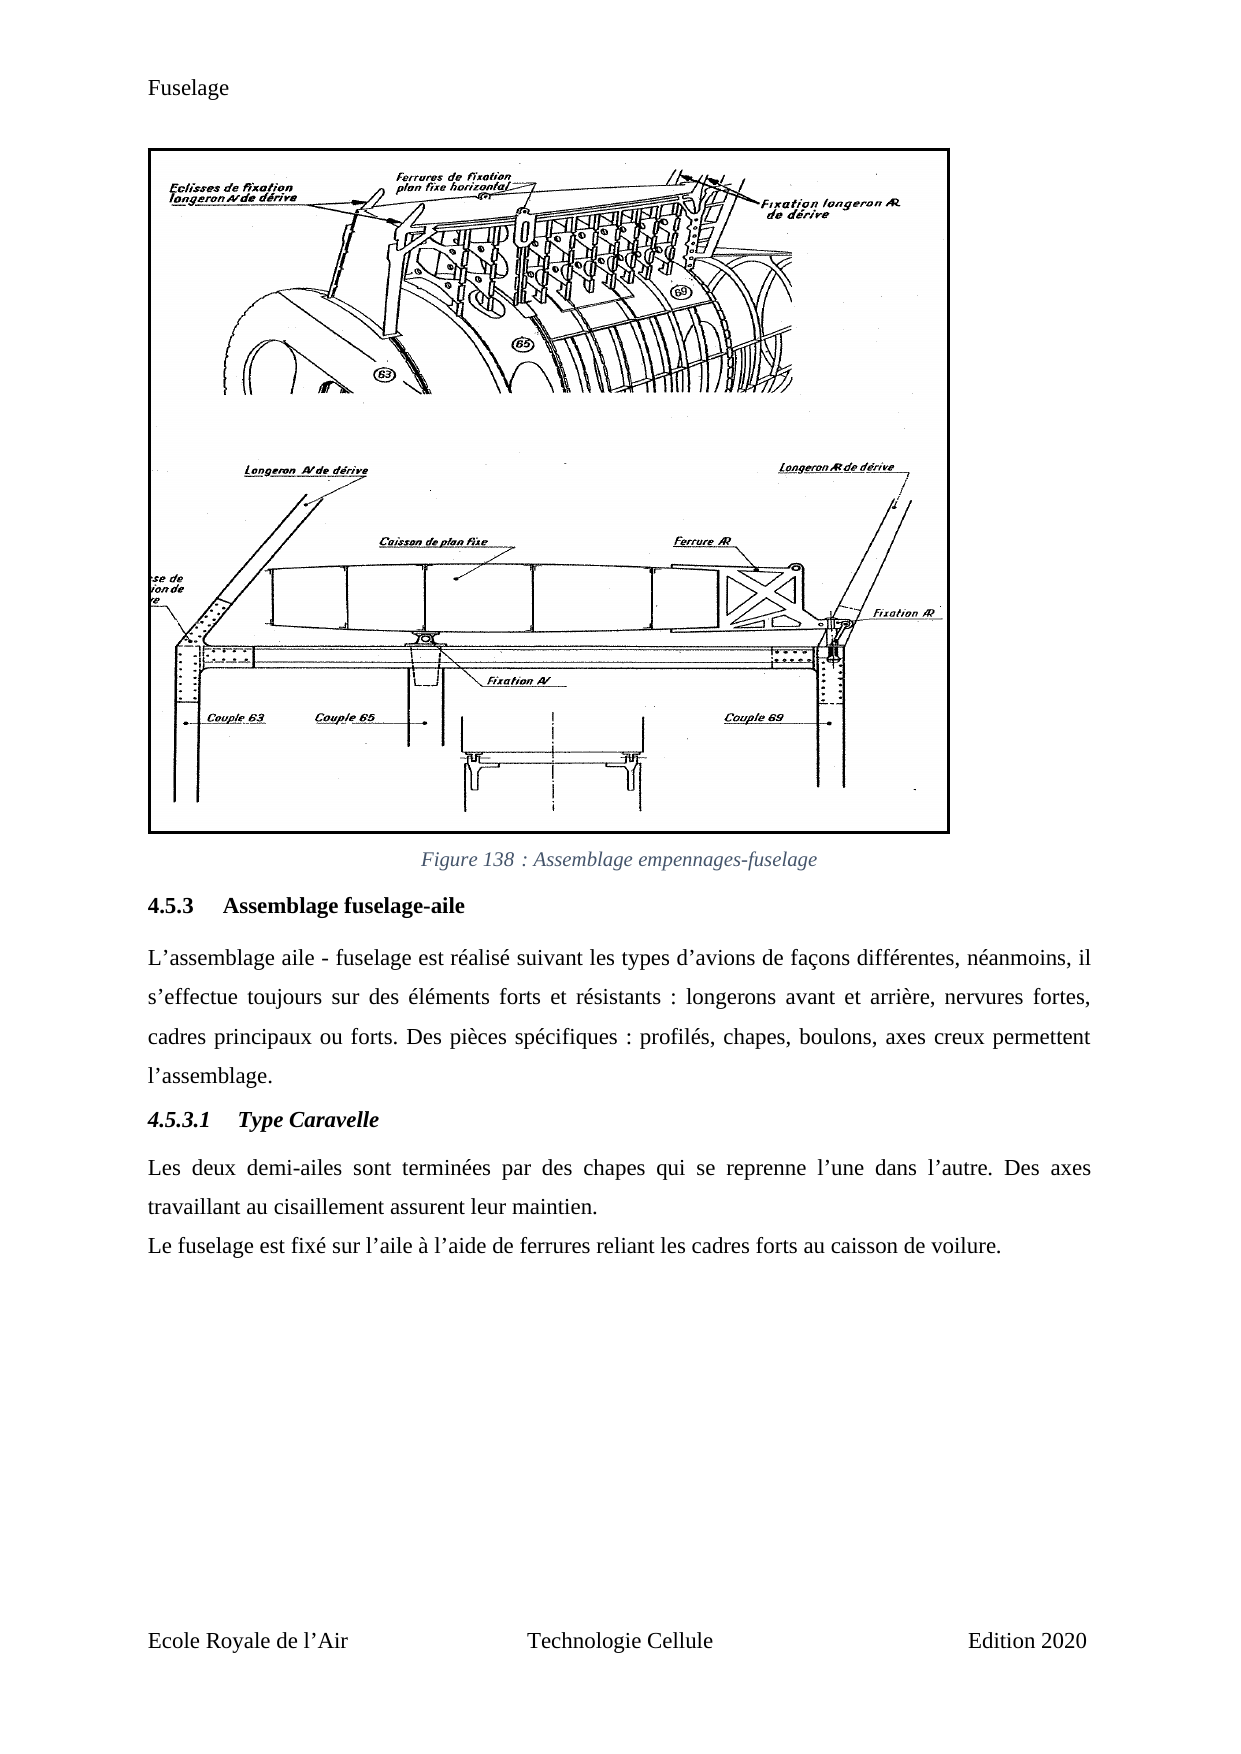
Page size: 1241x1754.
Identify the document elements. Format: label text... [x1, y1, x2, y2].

text Figure 138 : Assemblage empennages-fuselage [148, 847, 1093, 871]
subtitle Assemblage fuselage-aile [148, 892, 1093, 918]
text Les deux demi-ailes sont terminées par des chapes qui se reprenne l’une dans l’autre. Des axes travaillant au cisaillement assurent leur maintien. [148, 1154, 1093, 1219]
text L’assemblage aile - fuselage est réalisé suivant les types d’avions de façons différentes, néanmoins, il s’effectue toujours sur des éléments forts et résistants : longerons avant et arrière, nervures fortes, cadres principaux ou forts. Des pièces spécifiques : profilés, chapes, boulons, axes creux permettent l’assemblage. [148, 944, 1093, 1088]
text Le fuselage est fixé sur l’aile à l’aide de ferrures reliant les cadres forts au caisson de voilure. [148, 1233, 1093, 1259]
subtitle Type Caravelle [148, 1106, 1093, 1132]
